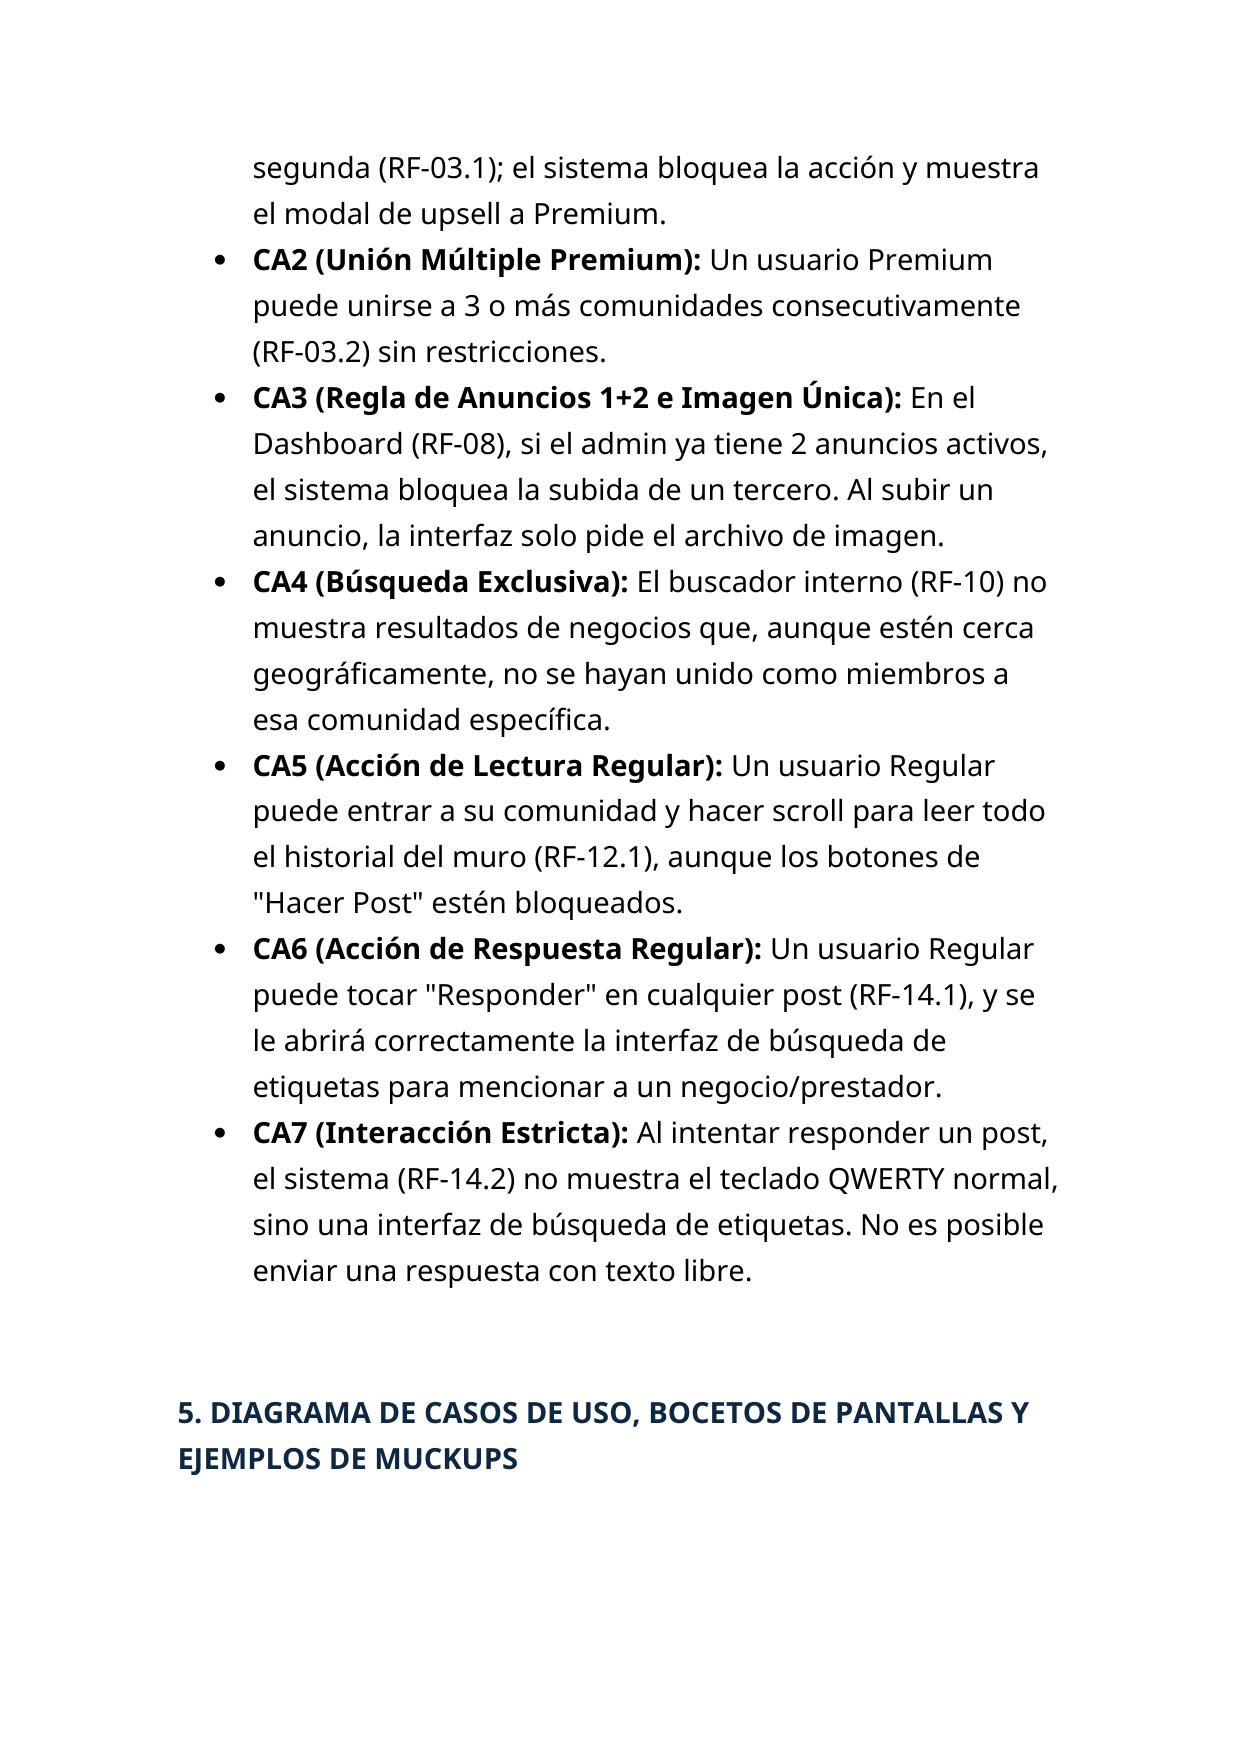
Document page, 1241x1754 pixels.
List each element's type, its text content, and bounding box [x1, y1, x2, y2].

list CA5 (Acción de Lectura Regular): Un usuario Regular puede entrar a su comunidad y hacer scroll para leer todo el historial del muro (RF-12.1), aunque los botones de "Hacer Post" estén bloqueados. [215, 745, 1063, 922]
list CA3 (Regla de Anuncios 1+2 e Imagen Única): En el Dashboard (RF-08), si el admin ya tiene 2 anuncios activos, el sistema bloquea la subida de un tercero. Al subir un anuncio, la interfaz solo pide el archivo de imagen. [215, 377, 1063, 555]
list CA6 (Acción de Respuesta Regular): Un usuario Regular puede tocar "Responder" en cualquier post (RF-14.1), y se le abrirá correctamente la interfaz de búsqueda de etiquetas para mencionar a un negocio/prestador. [215, 928, 1063, 1106]
text 5. DIAGRAMA DE CASOS DE USO, BOCETOS DE PANTALLAS Y EJEMPLOS DE MUCKUPS [177, 1392, 1063, 1478]
list CA2 (Unión Múltiple Premium): Un usuario Premium puede unirse a 3 o más comunidades consecutivamente (RF-03.2) sin restricciones. [215, 239, 1063, 371]
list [215, 148, 1063, 233]
list CA4 (Búsqueda Exclusiva): El buscador interno (RF-10) no muestra resultados de negocios que, aunque estén cerca geográficamente, no se hayan unido como miembros a esa comunidad específica. [215, 561, 1063, 738]
list CA7 (Interacción Estricta): Al intentar responder un post, el sistema (RF-14.2) no muestra el teclado QWERTY normal, sino una interfaz de búsqueda de etiquetas. No es posible enviar una respuesta con texto libre. [215, 1112, 1063, 1290]
